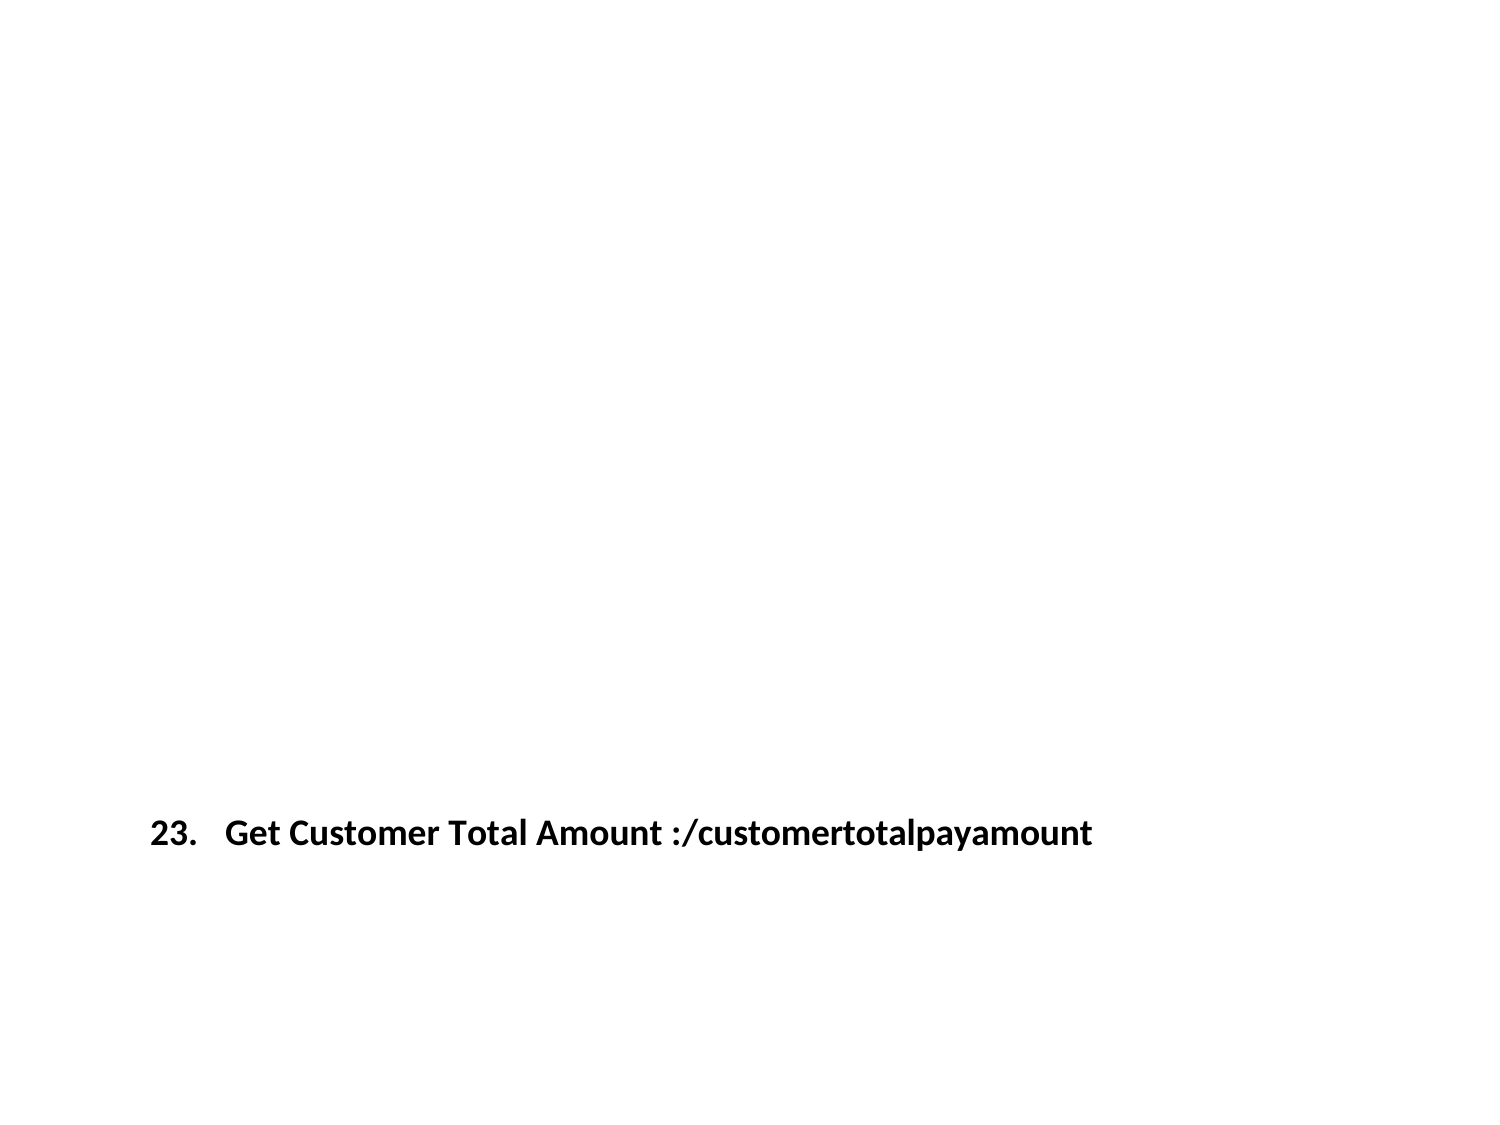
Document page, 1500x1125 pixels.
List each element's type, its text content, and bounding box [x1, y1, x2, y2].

list Get Customer Total Amount :/customertotalpayamount [150, 809, 1485, 855]
